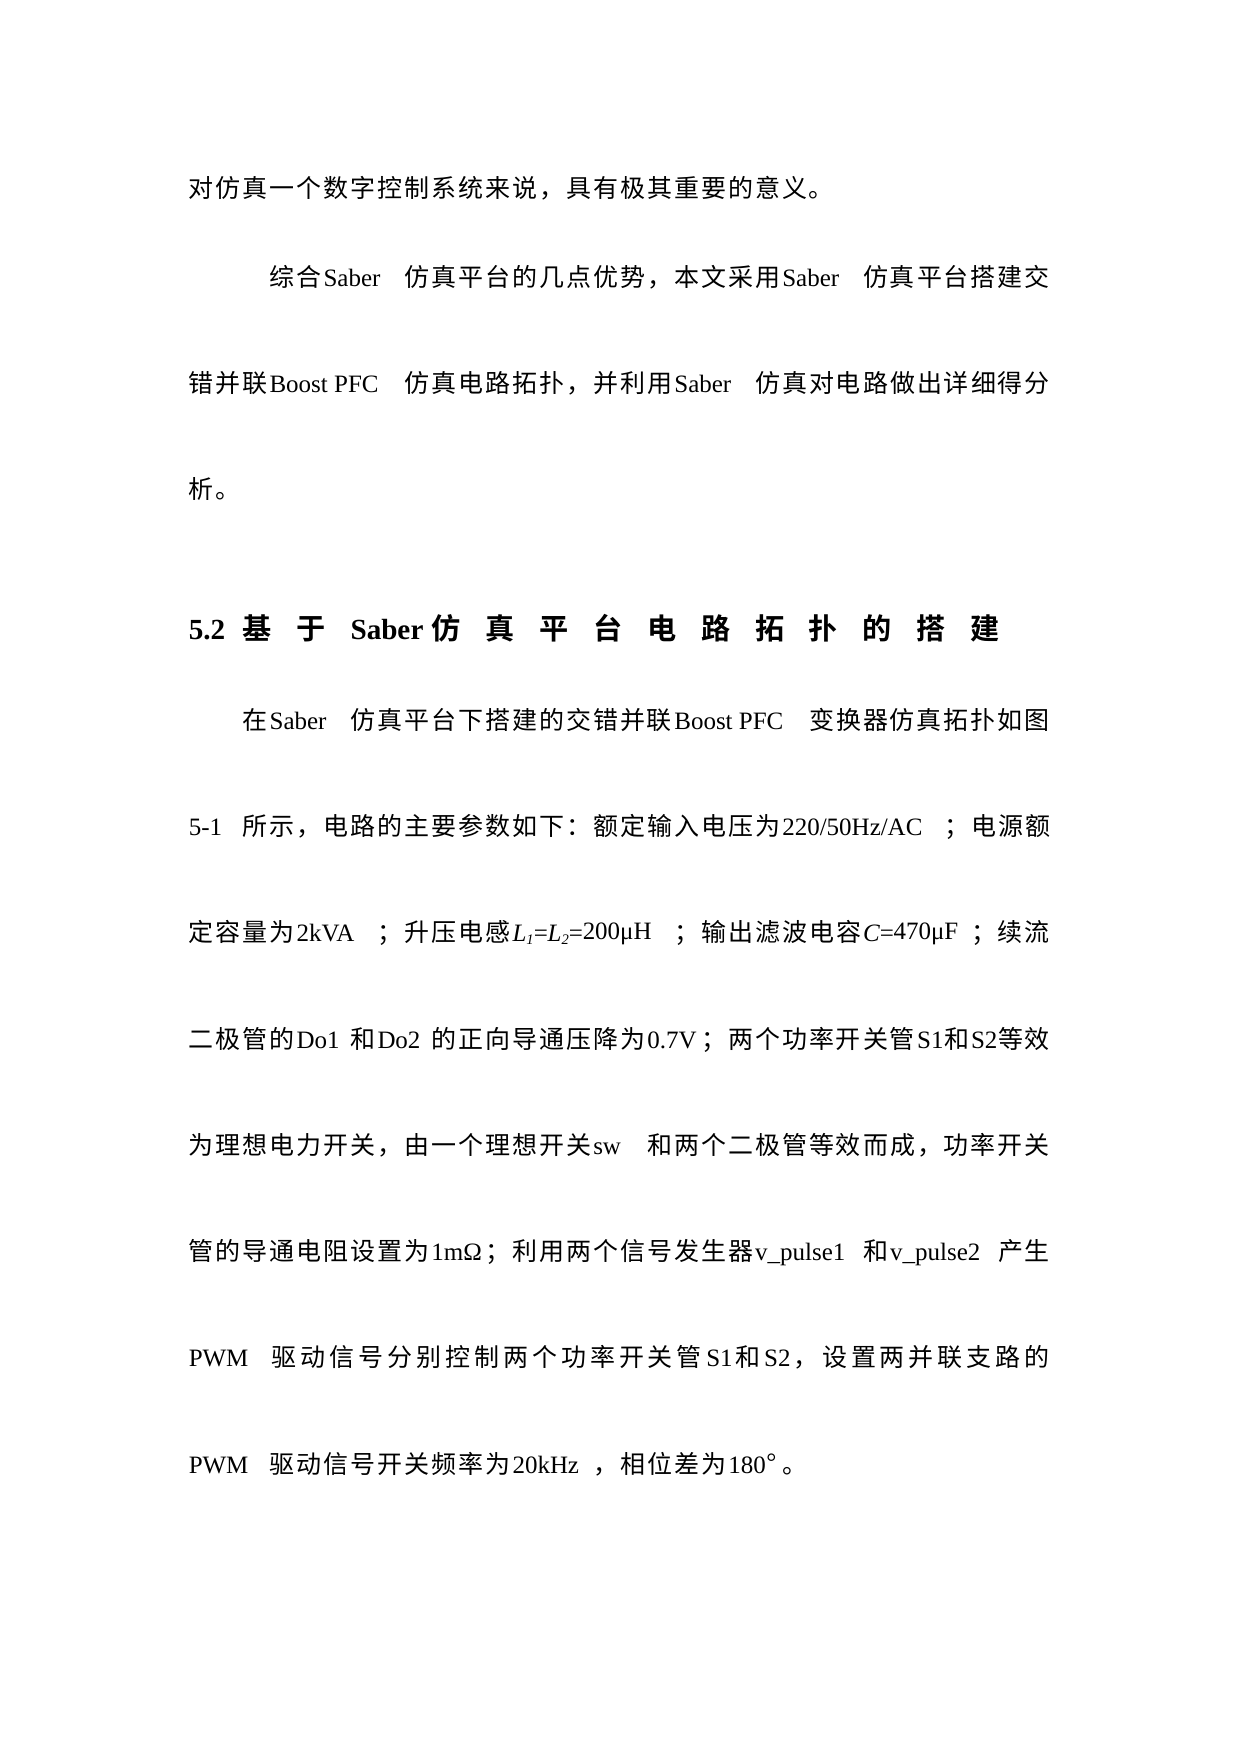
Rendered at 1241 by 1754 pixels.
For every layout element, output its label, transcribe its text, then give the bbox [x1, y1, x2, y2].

text 5.2 基于Saber仿真平台电路拓扑的搭建 [188, 591, 1052, 662]
text 综合Saber仿真平台的几点优势，本文采用Saber仿真平台搭建交错并联Boost PFC仿真电路拓扑，并利用Saber仿真对电路做出详细得分析。 [188, 240, 1052, 523]
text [188, 151, 1052, 222]
text 在Saber仿真平台下搭建的交错并联Boost PFC变换器仿真拓扑如图5-1所示，电路的主要参数如下：额定输入电压为220/50Hz/AC；电源额定容量为2kVA；升压电感L1=L2=；输出滤波电容C=；续流二极管的Do1和Do2的正向导通压降为0.7V；两个功率开关管S1和S2等效为理想电力开关，由一个理想开关sw和两个二极管等效而成，功率开关管的导通电阻设置为1mΩ；利用两个信号发生器v_pulse1和v_pulse2产生PWM驱动信号分别控制两个功率开关管S1和S2，设置两并联支路的PWM驱动信号开关频率为20kHz，相位差为180。 [188, 683, 1052, 1498]
